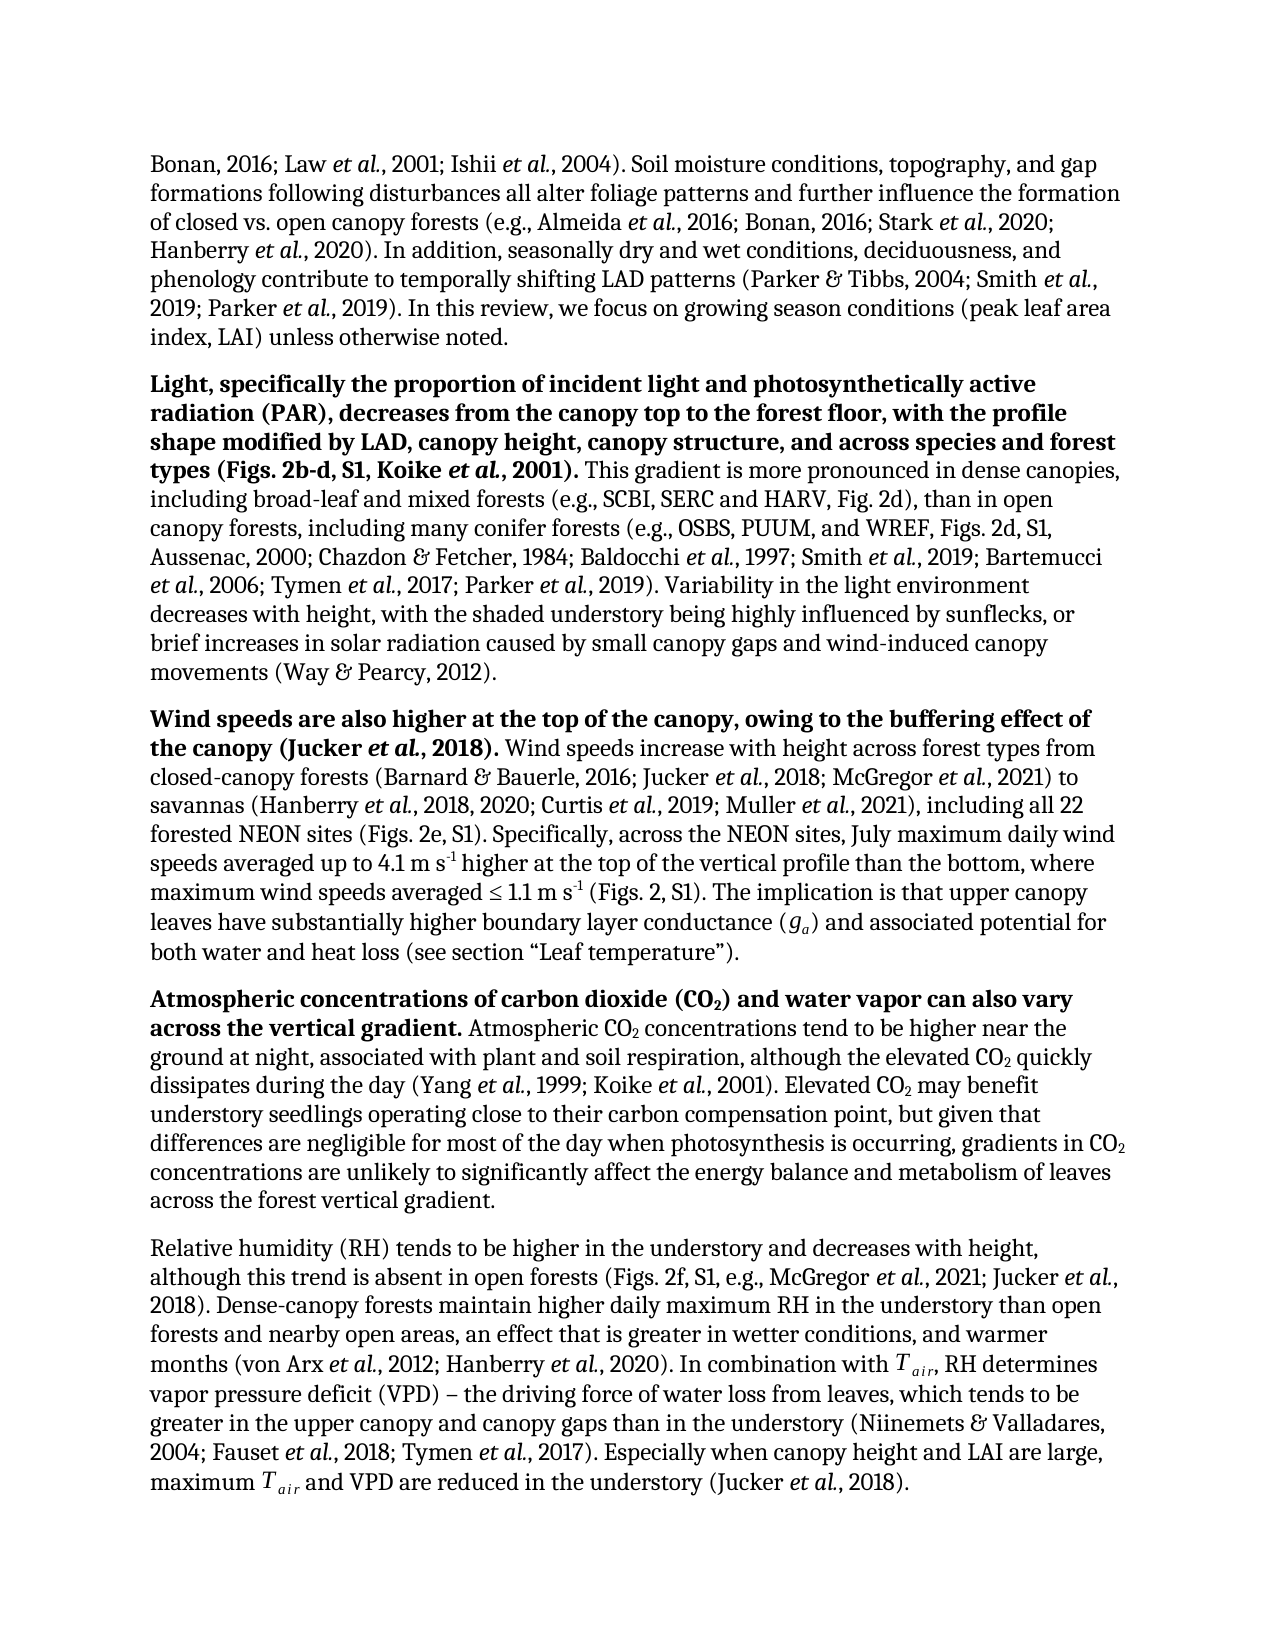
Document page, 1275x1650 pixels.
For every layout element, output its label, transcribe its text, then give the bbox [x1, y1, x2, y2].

text Relative humidity (RH) tends to be higher in the understory and decreases with height, although this trend is absent in open forests (Figs. 2f, S1, e.g., McGregor et al., 2021; Jucker et al., 2018). Dense-canopy forests maintain higher daily maximum RH in the understory than open forests and nearby open areas, an effect that is greater in wetter conditions, and warmer months (von Arx et al., 2012; Hanberry et al., 2020). In combination with , RH determines vapor pressure deficit (VPD) – the driving force of water loss from leaves, which tends to be greater in the upper canopy and canopy gaps than in the understory (Niinemets & Valladares, 2004; Fauset et al., 2018; Tymen et al., 2017). Especially when canopy height and LAI are large, maximum and VPD are reduced in the understory (Jucker et al., 2018). [150, 1234, 1125, 1498]
text Wind speeds are also higher at the top of the canopy, owing to the buffering effect of the canopy (Jucker et al., 2018). Wind speeds increase with height across forest types from closed-canopy forests (Barnard & Bauerle, 2016; Jucker et al., 2018; McGregor et al., 2021) to savannas (Hanberry et al., 2018, 2020; Curtis et al., 2019; Muller et al., 2021), including all 22 forested NEON sites (Figs. 2e, S1). Specifically, across the NEON sites, July maximum daily wind speeds averaged up to 4.1 m s-1 higher at the top of the vertical profile than the bottom, where maximum wind speeds averaged 1.1 m s-1 (Figs. 2, S1). The implication is that upper canopy leaves have substantially higher boundary layer conductance () and associated potential for both water and heat loss (see section “Leaf temperature”). [150, 705, 1125, 966]
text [150, 150, 1125, 351]
text Light, specifically the proportion of incident light and photosynthetically active radiation (PAR), decreases from the canopy top to the forest floor, with the profile shape modified by LAD, canopy height, canopy structure, and across species and forest types (Figs. 2b-d, S1, Koike et al., 2001). This gradient is more pronounced in dense canopies, including broad-leaf and mixed forests (e.g., SCBI, SERC and HARV, Fig. 2d), than in open canopy forests, including many conifer forests (e.g., OSBS, PUUM, and WREF, Figs. 2d, S1, Aussenac, 2000; Chazdon & Fetcher, 1984; Baldocchi et al., 1997; Smith et al., 2019; Bartemucci et al., 2006; Tymen et al., 2017; Parker et al., 2019). Variability in the light environment decreases with height, with the shaded understory being highly influenced by sunflecks, or brief increases in solar radiation caused by small canopy gaps and wind-induced canopy movements (Way & Pearcy, 2012). [150, 370, 1125, 686]
text Atmospheric concentrations of carbon dioxide (CO2) and water vapor can also vary across the vertical gradient. Atmospheric CO2 concentrations tend to be higher near the ground at night, associated with plant and soil respiration, although the elevated CO2 quickly dissipates during the day (Yang et al., 1999; Koike et al., 2001). Elevated CO2 may benefit understory seedlings operating close to their carbon compensation point, but given that differences are negligible for most of the day when photosynthesis is occurring, gradients in CO2 concentrations are unlikely to significantly affect the energy balance and metabolism of leaves across the forest vertical gradient. [150, 985, 1125, 1215]
